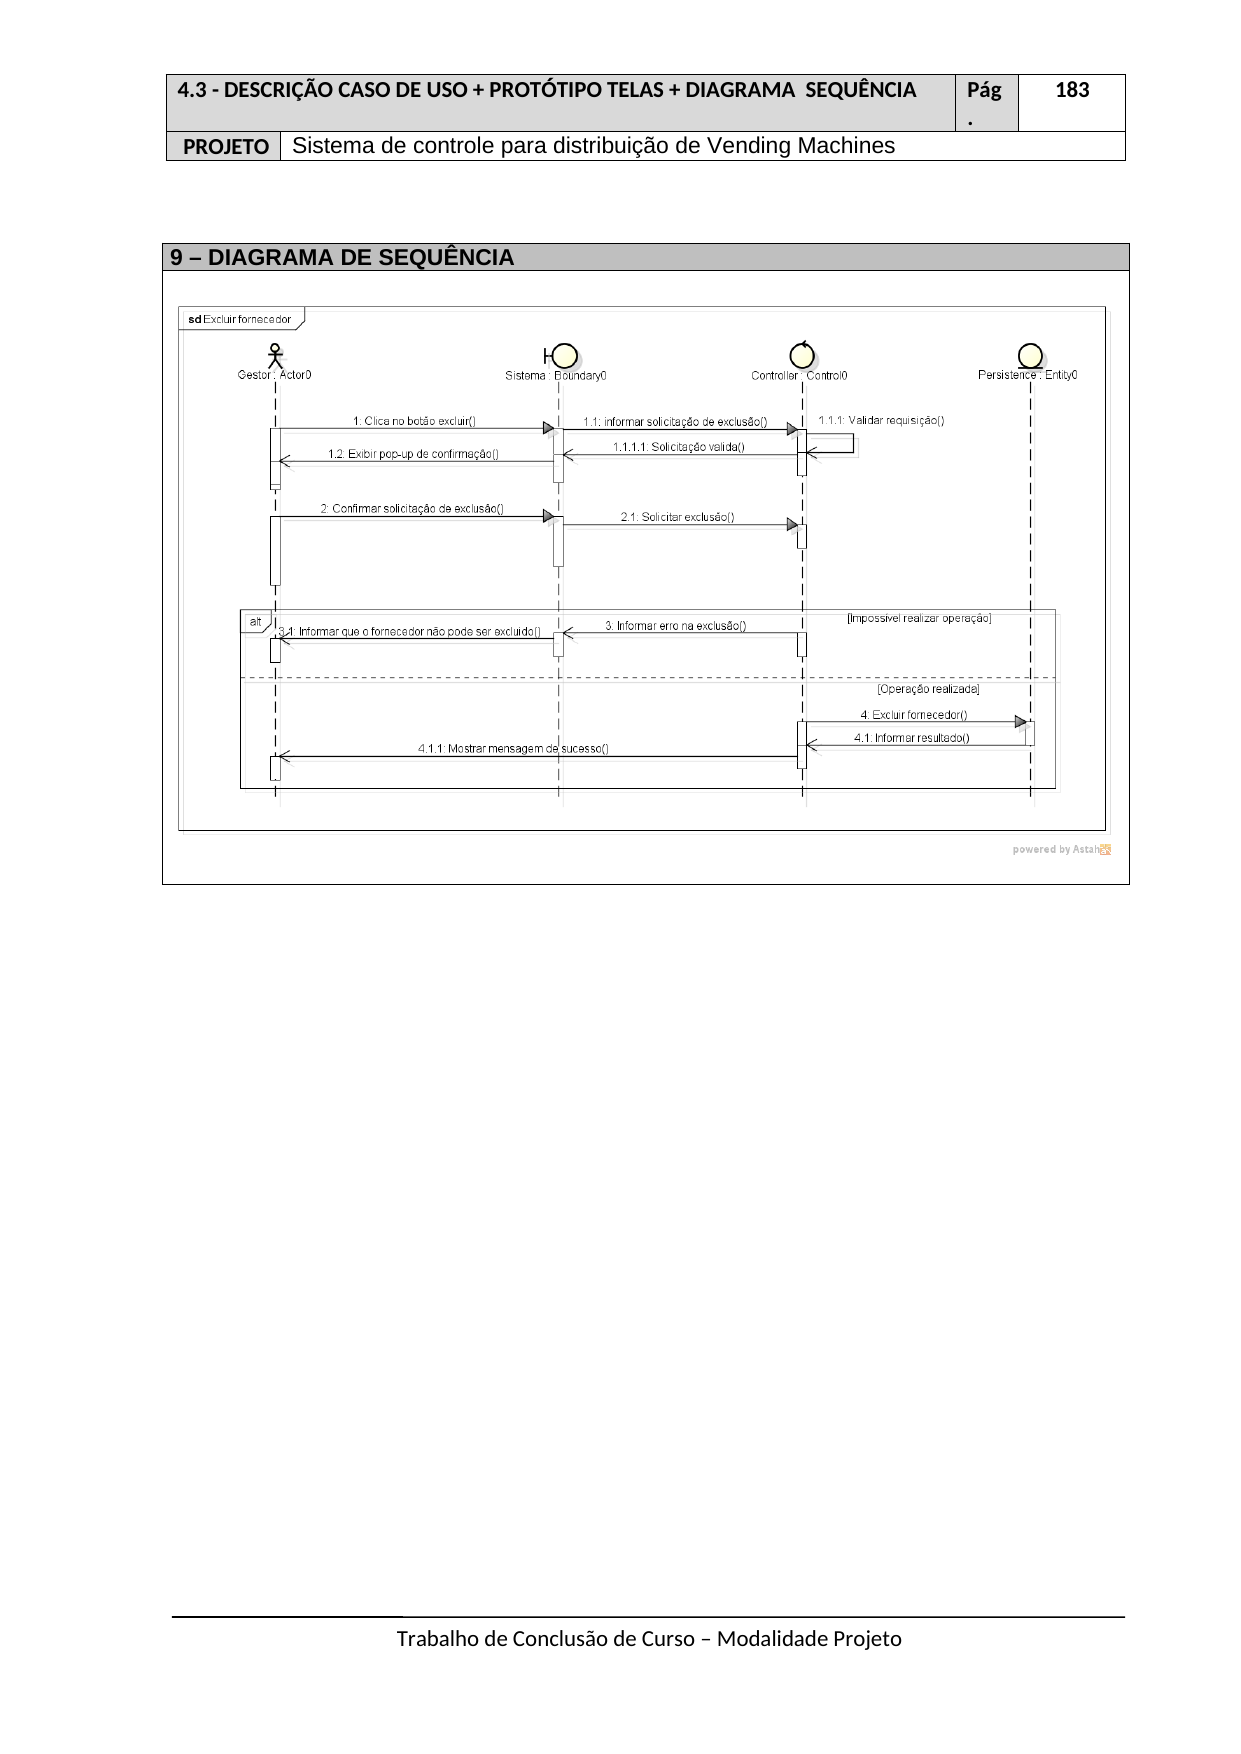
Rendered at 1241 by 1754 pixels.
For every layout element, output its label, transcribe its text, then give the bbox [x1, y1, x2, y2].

table_header 9 – DIAGRAMA DE SEQUÊNCIA [163, 244, 1129, 270]
picture [169, 297, 1114, 858]
table_cell [163, 271, 1129, 884]
